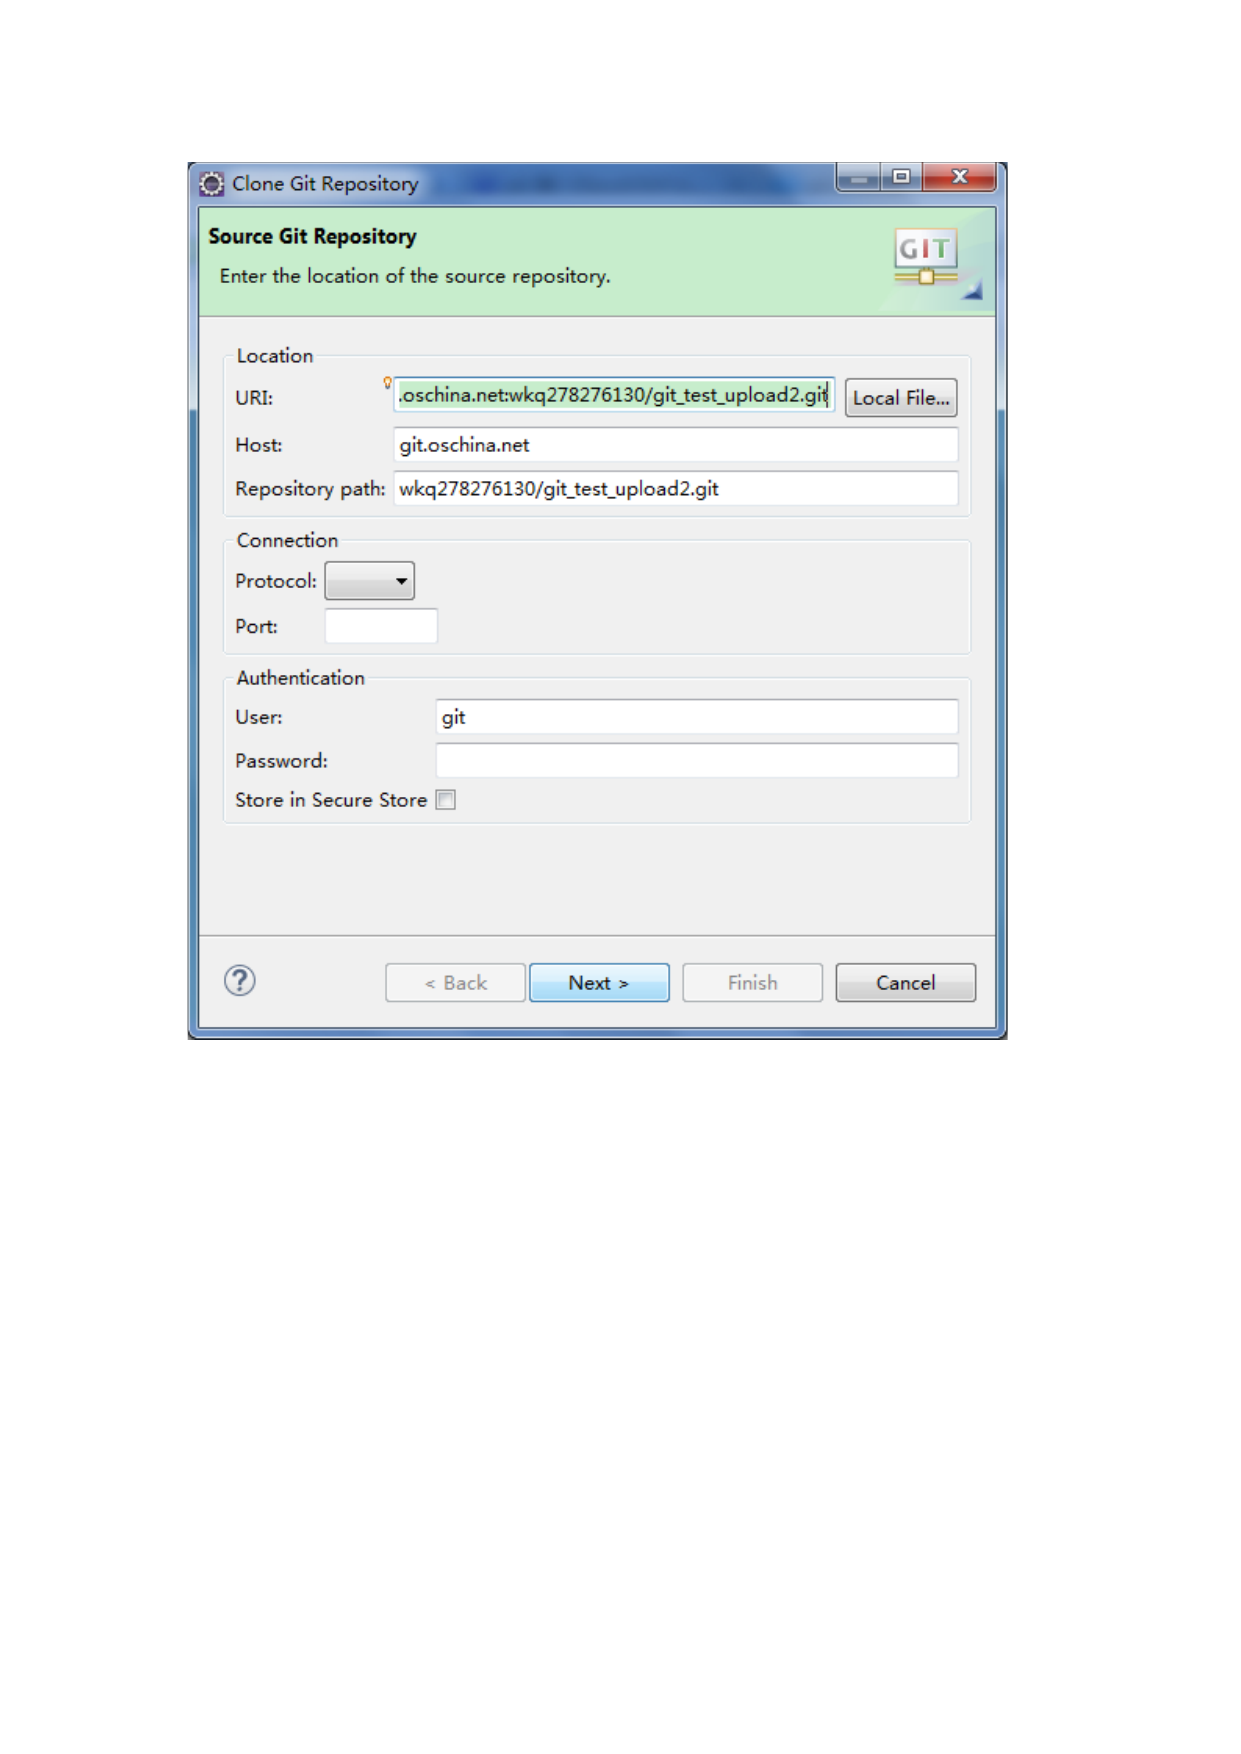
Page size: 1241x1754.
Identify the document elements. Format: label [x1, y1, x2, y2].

picture [187, 162, 1008, 1040]
